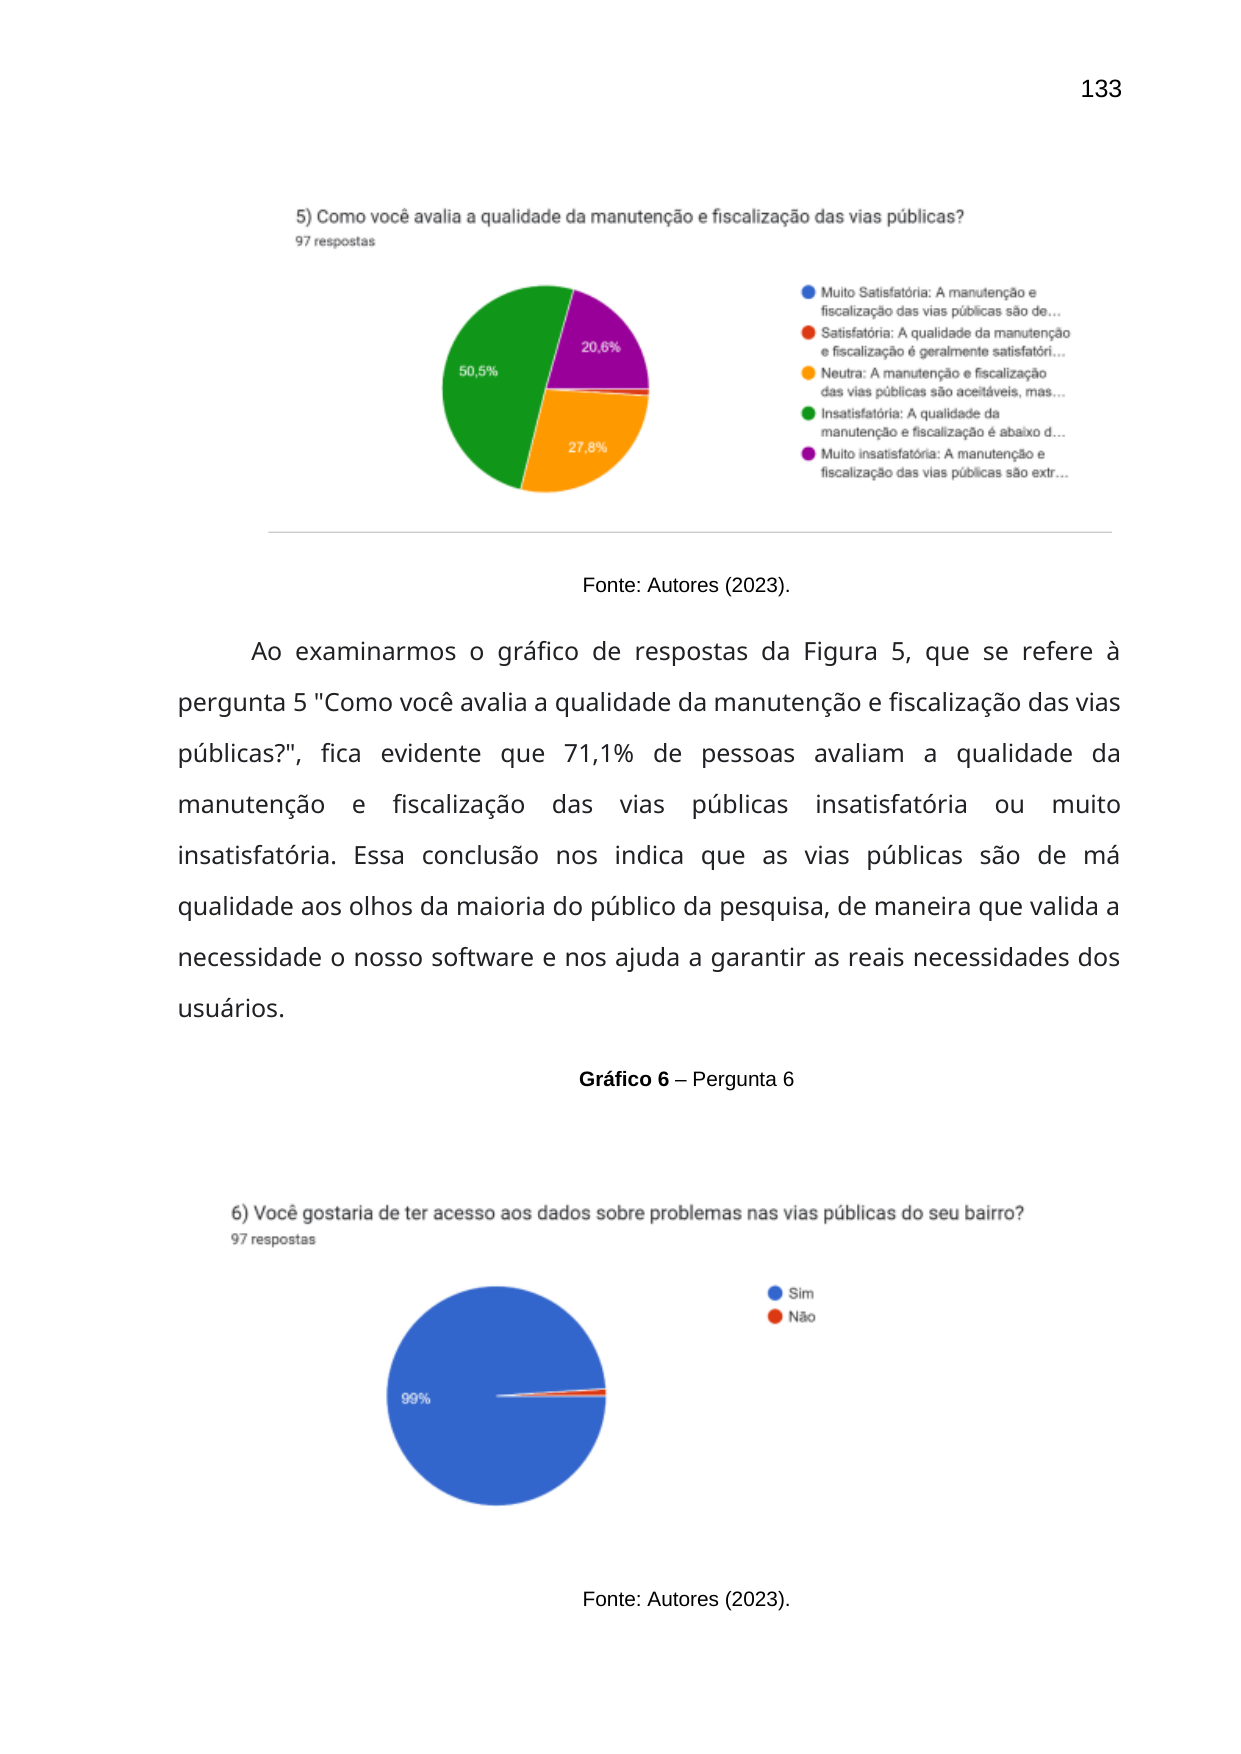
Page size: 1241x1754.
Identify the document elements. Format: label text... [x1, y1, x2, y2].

text Gráfico 6 – Pergunta 6 [177, 1067, 1122, 1091]
text Fonte: Autores (2023). [177, 573, 1122, 597]
picture [202, 1171, 1097, 1548]
text Fonte: Autores (2023). [177, 1587, 1122, 1611]
text Ao examinarmos o gráfico de respostas da Figura 5, que se refere à pergunta 5 "Como você avalia a qualidade da manutenção e fiscalização das vias públicas?", fica evidente que 71,1% de pessoas avaliam a qualidade da manutenção e fiscalização das vias públicas insatisfatória ou muito insatisfatória. Essa conclusão nos indica que as vias públicas são de má qualidade aos olhos da maioria do público da pesquisa, de maneira que valida a necessidade o nosso software e nos ajuda a garantir as reais necessidades dos usuários. [177, 634, 1122, 1025]
picture [268, 177, 1112, 534]
